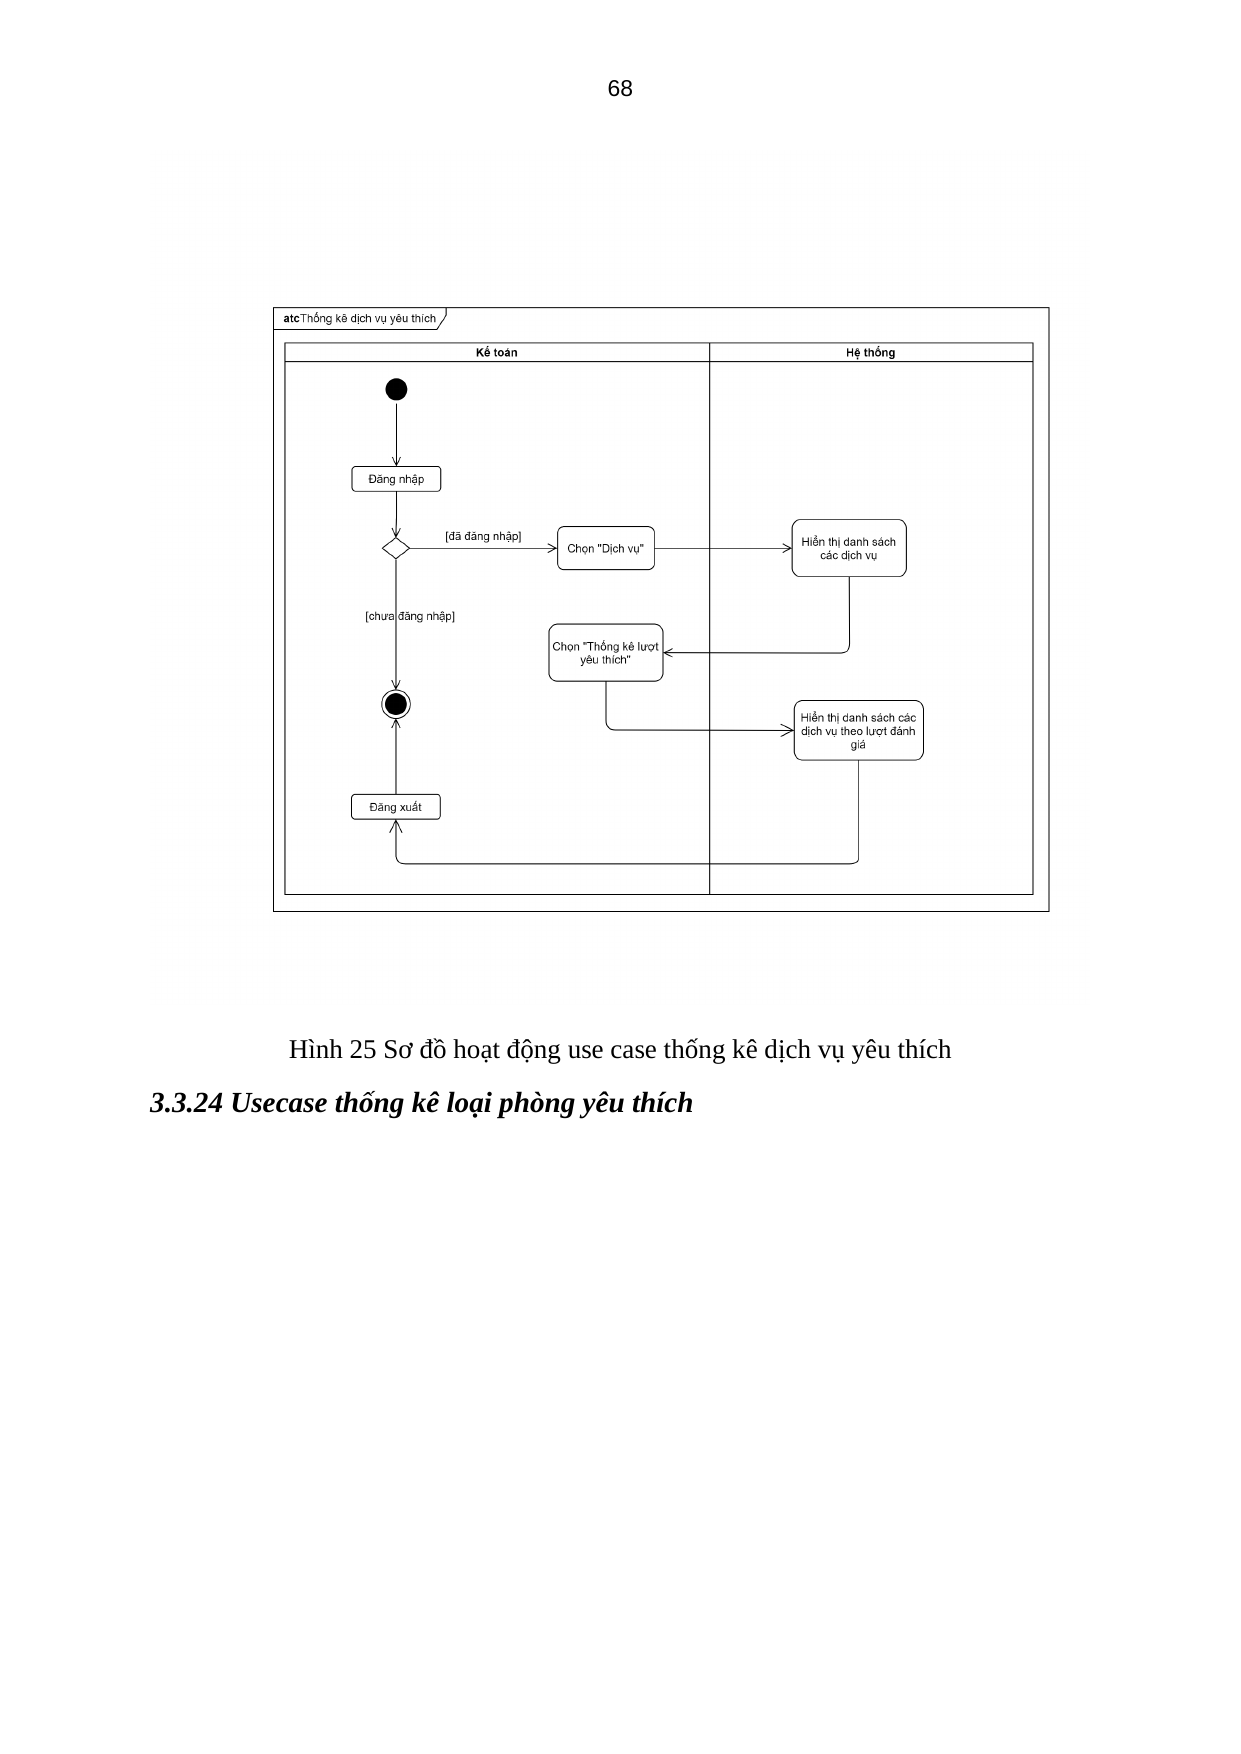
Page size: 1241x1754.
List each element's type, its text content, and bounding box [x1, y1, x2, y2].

text 3.3.24 Usecase thống kê loại phòng yêu thích [150, 1085, 1099, 1118]
picture [150, 150, 1091, 1005]
text Hình 25 Sơ đồ hoạt động use case thống kê dịch vụ yêu thích [150, 1033, 1090, 1064]
